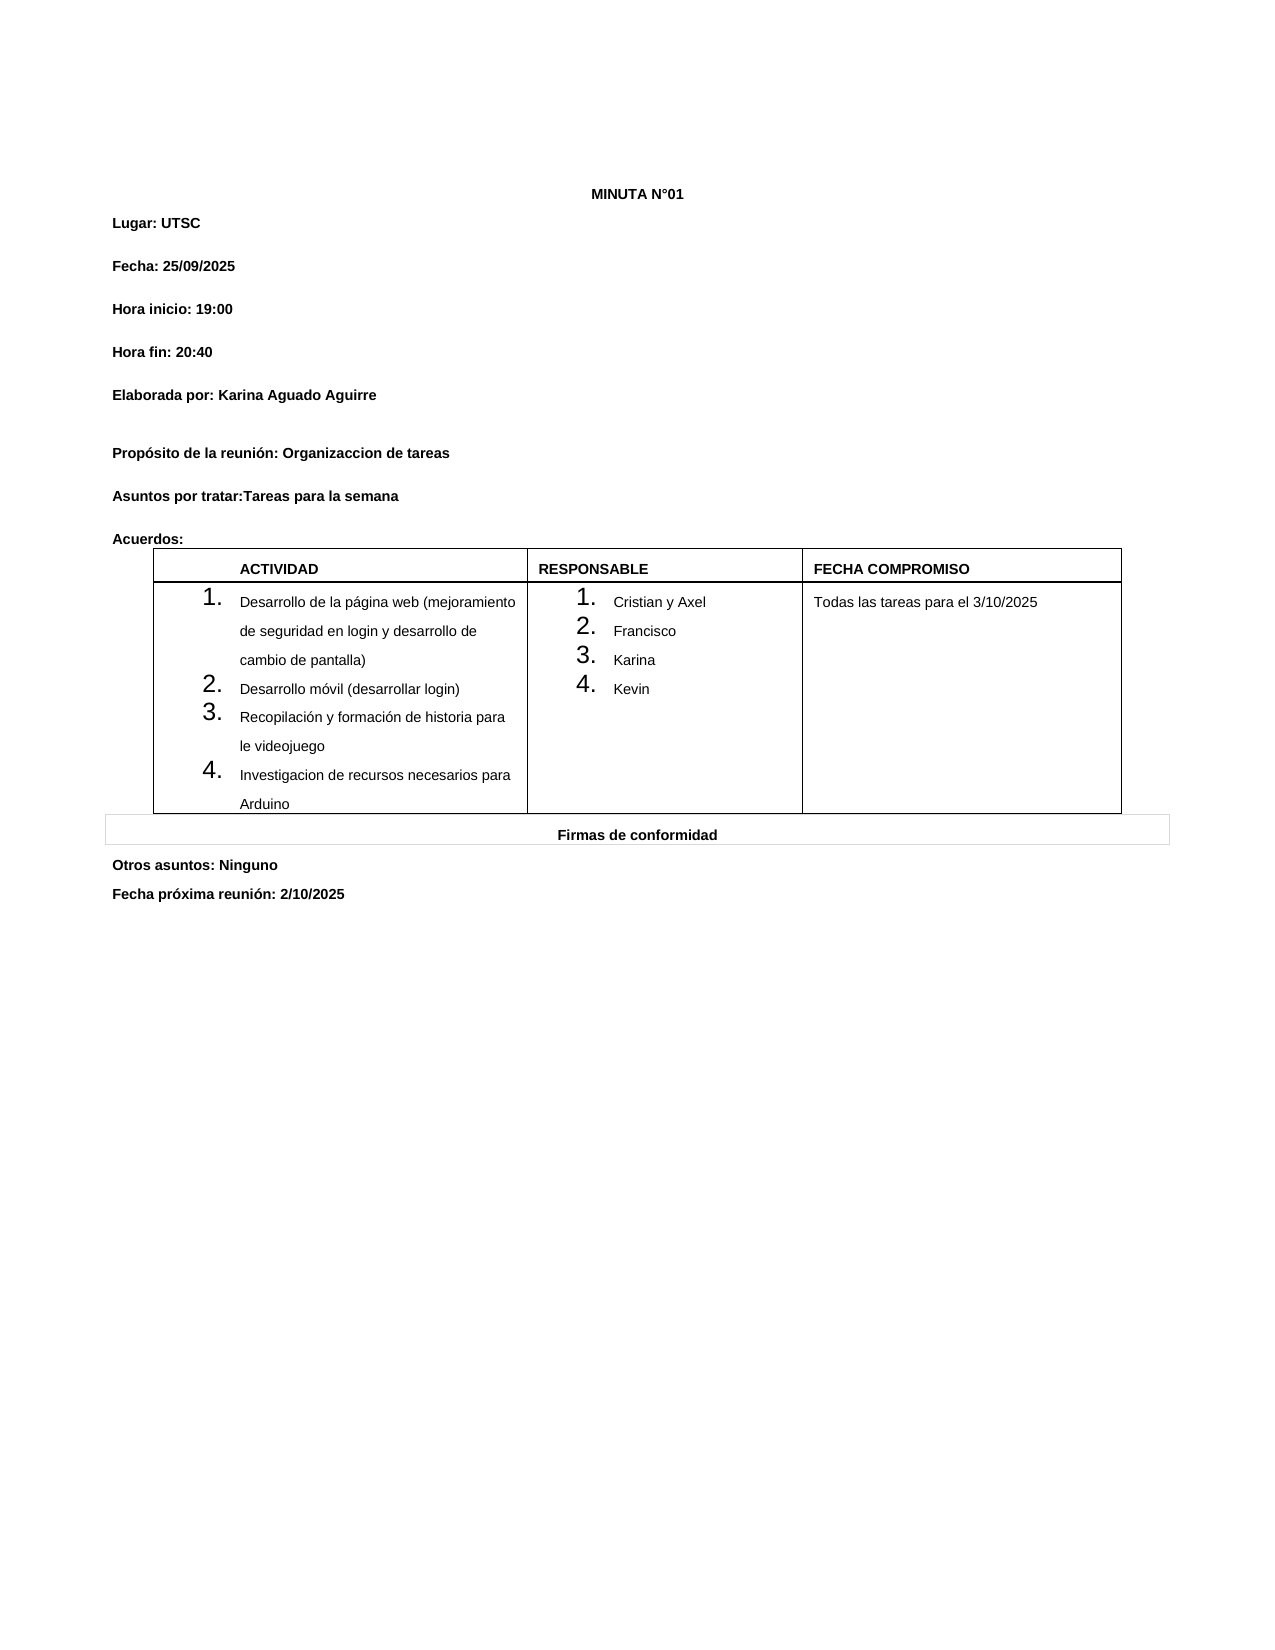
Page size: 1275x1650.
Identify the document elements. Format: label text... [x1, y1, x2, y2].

table_cell Desarrollo de la página web (mejoramiento de seguridad en login y desarrollo de cambio de pantalla) Desarrollo móvil (desarrollar login) Recopilación y formación de historia para le videojuego Investigacion de recursos necesarios para Arduino [154, 583, 527, 812]
table_header RESPONSABLE [528, 549, 802, 581]
text Asuntos por tratar:Tareas para la semana [112, 476, 1163, 505]
table_cell Cristian y Axel Francisco Karina Kevin [528, 583, 802, 812]
text Lugar: UTSC [112, 203, 1163, 232]
text Hora fin: 20:40 [112, 332, 1163, 361]
text Propósito de la reunión: Organizaccion de tareas [112, 433, 1163, 462]
text Fecha próxima reunión: 2/10/2025 [112, 874, 1163, 902]
text Acuerdos: [112, 519, 1163, 548]
table_header FECHA COMPROMISO [803, 549, 1121, 581]
text Otros asuntos: Ninguno [112, 845, 1163, 873]
table_header ACTIVIDAD [154, 549, 527, 581]
table_cell Todas las tareas para el 3/10/2025 [803, 583, 1121, 812]
text Hora inicio: 19:00 [112, 289, 1163, 318]
text Fecha: 25/09/2025 [112, 246, 1163, 275]
text Elaborada por: Karina Aguado Aguirre [112, 375, 1163, 404]
table_header Firmas de conformidad [106, 815, 1169, 844]
text MINUTA N°01 [112, 174, 1163, 203]
